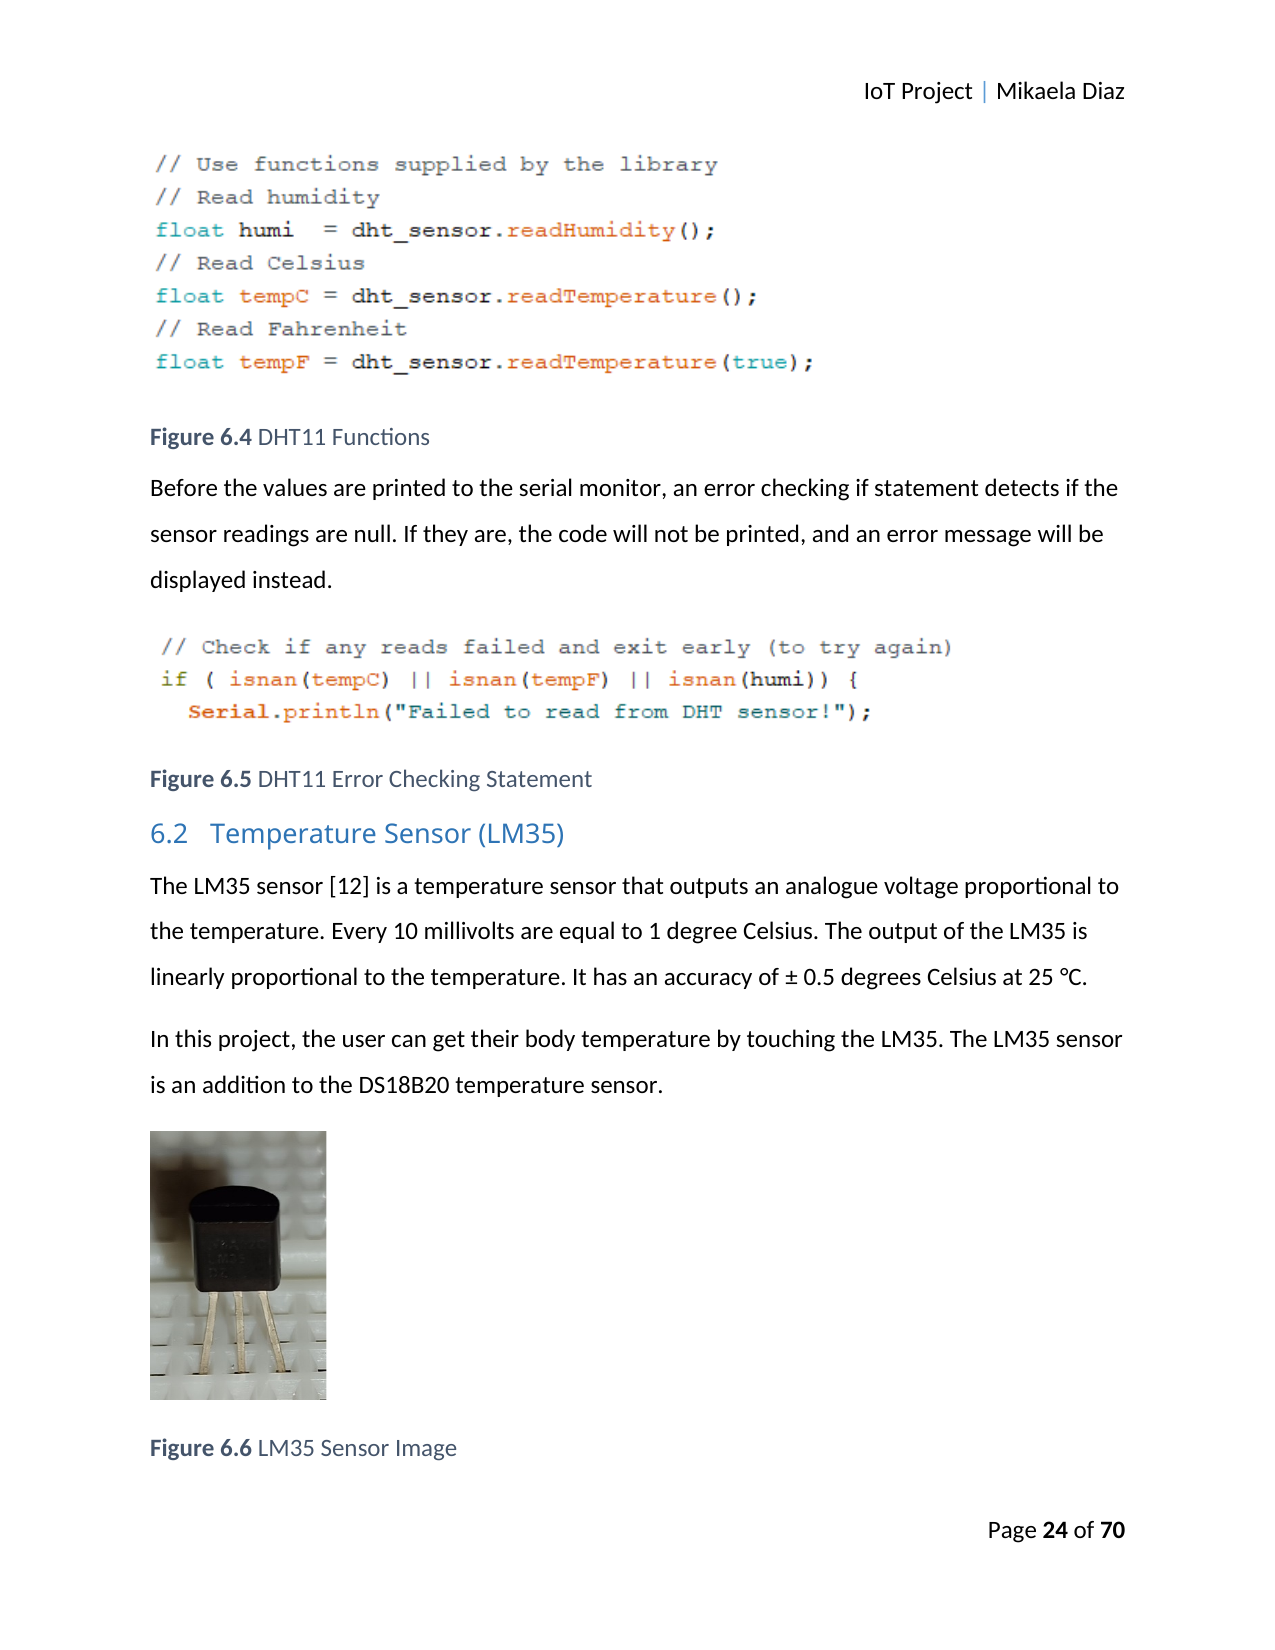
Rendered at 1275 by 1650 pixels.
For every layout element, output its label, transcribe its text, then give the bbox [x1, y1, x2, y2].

picture [150, 150, 829, 389]
picture [150, 1131, 327, 1400]
subtitle Temperature Sensor (LM35) [150, 814, 1125, 851]
text Figure 6.4 DHT11 Functions [150, 421, 1125, 451]
text In this project, the user can get their body temperature by touching the LM35. The LM35 sensor is an addition to the DS18B20 temperature sensor. [150, 1024, 1125, 1100]
text The LM35 sensor is a temperature sensor that outputs an analogue voltage proportional to the temperature. Every 10 millivolts are equal to 1 degree Celsius. The output of the LM35 is linearly proportional to the temperature. It has an accuracy of ± 0.5 degrees Celsius at 25 °C. [150, 870, 1125, 992]
text Figure 6.6 LM35 Sensor Image [150, 1432, 1125, 1462]
text Figure 6.5 DHT11 Error Checking Statement [150, 763, 1125, 794]
picture [150, 626, 969, 732]
text Before the values are printed to the serial monitor, an error checking if statement detects if the sensor readings are null. If they are, the code will not be printed, and an error message will be displayed instead. [150, 472, 1125, 594]
